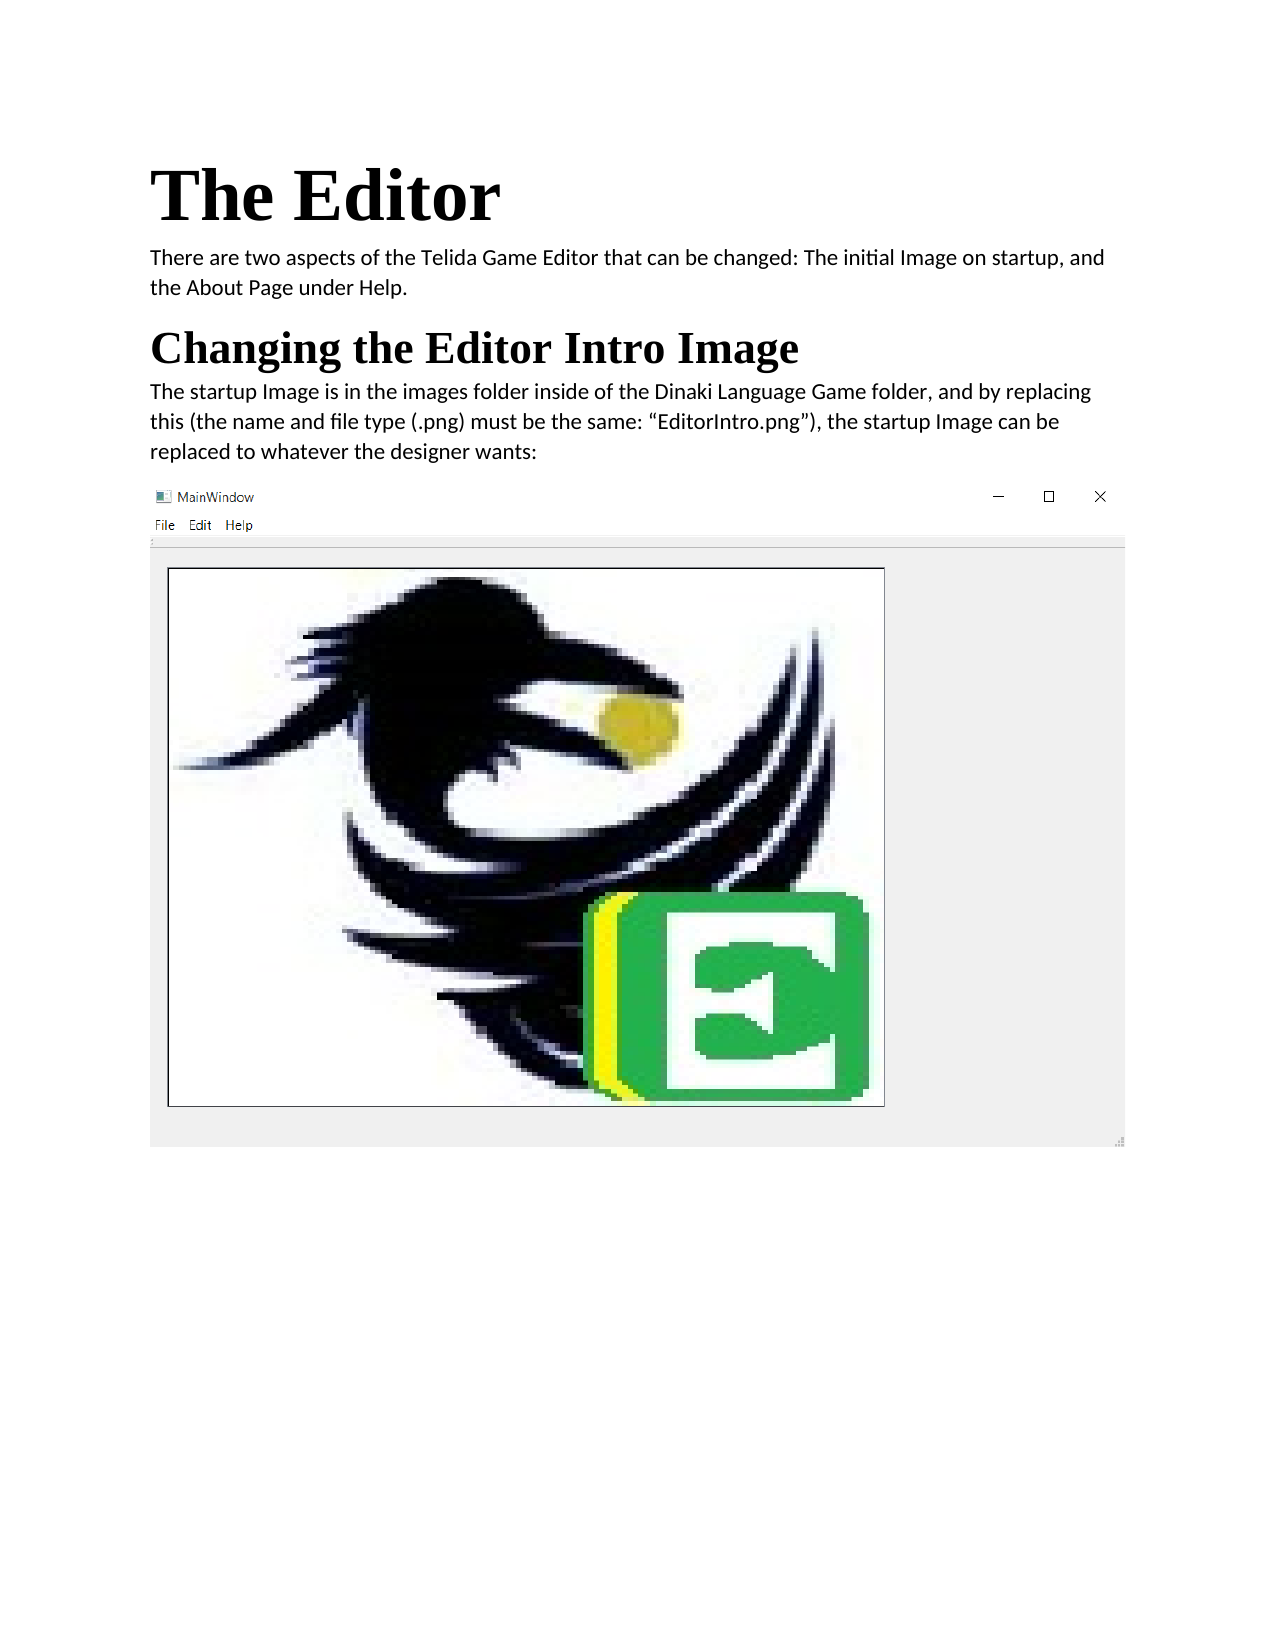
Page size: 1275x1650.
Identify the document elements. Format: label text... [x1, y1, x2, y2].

subtitle The Editor [150, 150, 1125, 236]
text The startup Image is in the images folder inside of the Dinaki Language Game folder, and by replacing this (the name and file type (.png) must be the same: “EditorIntro.png”), the startup Image can be replaced to whatever the designer wants: [150, 377, 1125, 466]
text There are two aspects of the Telida Game Editor that can be changed: The initial Image on startup, and the About Page under Help. [150, 243, 1125, 301]
subtitle Changing the Editor Intro Image [150, 320, 1125, 373]
picture [150, 484, 1125, 1147]
